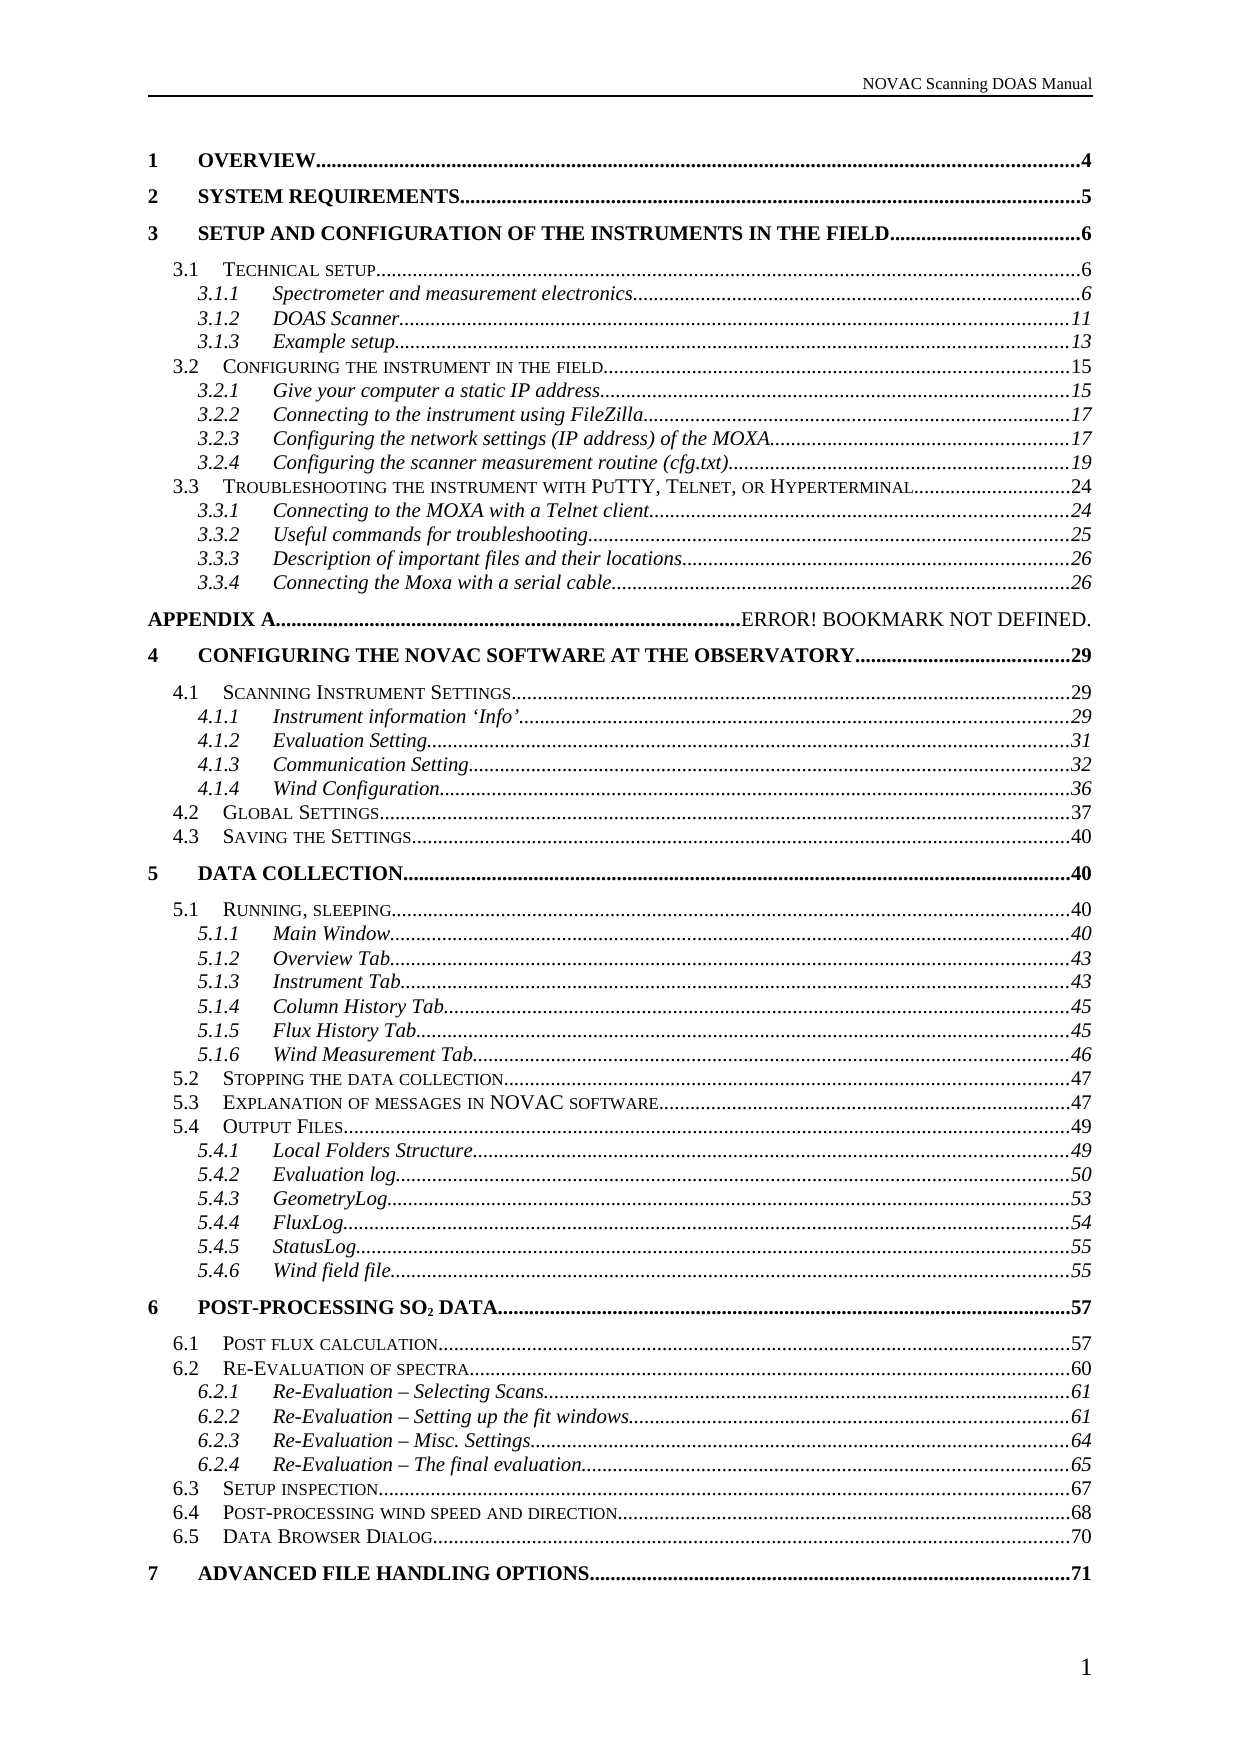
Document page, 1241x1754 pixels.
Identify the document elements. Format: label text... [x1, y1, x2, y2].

text 4.1 Scanning Instrument Settings 29 [173, 680, 1093, 704]
text 6.2.1 Re-Evaluation – Selecting Scans 61 [198, 1379, 1093, 1403]
text 3.1.1 Spectrometer and measurement electronics 6 [198, 281, 1093, 305]
text 5.4.5 StatusLog 55 [198, 1234, 1093, 1258]
text 5.1.5 Flux History Tab 45 [198, 1018, 1093, 1042]
text 3.3.3 Description of important files and their locations 26 [198, 546, 1093, 570]
text 6 Post-processing SO2 data 57 [148, 1295, 1093, 1319]
text 5.1.2 Overview Tab 43 [198, 945, 1093, 969]
text 6.1 Post flux calculation 57 [173, 1331, 1093, 1355]
text 3.2 Configuring the instrument in the field 15 [173, 353, 1093, 378]
text 3.1.2 DOAS Scanner 11 [198, 305, 1093, 329]
text 6.2 Re-Evaluation of spectra 60 [173, 1355, 1093, 1379]
text 5.4.1 Local Folders Structure 49 [198, 1138, 1093, 1162]
text 4.1.1 Instrument information ‘Info’ 29 [198, 704, 1093, 728]
text 5.1.1 Main Window 40 [198, 921, 1093, 945]
text 6.3 Setup inspection 67 [173, 1476, 1093, 1500]
text 3.2.4 Configuring the scanner measurement routine (cfg.txt) 19 [198, 450, 1093, 474]
text 3.3.2 Useful commands for troubleshooting 25 [198, 522, 1093, 546]
text 3.3 Troubleshooting the instrument with PuTTY, Telnet, or Hyperterminal 24 [173, 474, 1093, 498]
text 4 Configuring the NOVAC software at the observatory 29 [148, 643, 1093, 667]
text 5.1 Running, sleeping 40 [173, 897, 1093, 921]
text 5.4.3 GeometryLog 53 [198, 1186, 1093, 1210]
text 5.2 Stopping the data collection 47 [173, 1066, 1093, 1090]
text 6.2.4 Re-Evaluation – The final evaluation 65 [198, 1452, 1093, 1476]
text 6.2.3 Re-Evaluation – Misc. Settings 64 [198, 1428, 1093, 1452]
text 5.1.4 Column History Tab 45 [198, 993, 1093, 1018]
text 4.1.4 Wind Configuration 36 [198, 776, 1093, 800]
text 3.3.1 Connecting to the MOXA with a Telnet client 24 [198, 498, 1093, 522]
text 1 Overview 4 [148, 148, 1093, 172]
text 2 System Requirements 5 [148, 184, 1093, 208]
text 6.4 Post-processing wind speed and direction 68 [173, 1500, 1093, 1524]
text Appendix A Error! Bookmark not defined. [148, 607, 1093, 631]
text 5.4.2 Evaluation log 50 [198, 1162, 1093, 1186]
text 7 Advanced file handling options 71 [148, 1560, 1093, 1584]
text 5.4.6 Wind field file 55 [198, 1258, 1093, 1282]
text 3.2.1 Give your computer a static IP address 15 [198, 378, 1093, 402]
text 3.1.3 Example setup 13 [198, 329, 1093, 353]
text 3.3.4 Connecting the Moxa with a serial cable 26 [198, 570, 1093, 594]
text 5.3 Explanation of messages in NOVAC software 47 [173, 1090, 1093, 1114]
text 6.2.2 Re-Evaluation – Setting up the fit windows 61 [198, 1403, 1093, 1428]
text 5.4 Output Files 49 [173, 1114, 1093, 1138]
text 5.1.3 Instrument Tab 43 [198, 969, 1093, 993]
text 4.1.3 Communication Setting 32 [198, 752, 1093, 776]
text 4.1.2 Evaluation Setting 31 [198, 728, 1093, 752]
text 6.5 Data Browser Dialog 70 [173, 1524, 1093, 1548]
text 4.2 Global Settings 37 [173, 800, 1093, 824]
text 3 Setup and configuration of the instruments in the field 6 [148, 221, 1093, 245]
text 5 Data collection 40 [148, 861, 1093, 885]
text 3.1 Technical setup 6 [173, 257, 1093, 281]
text 5.1.6 Wind Measurement Tab 46 [198, 1042, 1093, 1066]
text 3.2.2 Connecting to the instrument using FileZilla 17 [198, 402, 1093, 426]
text 4.3 Saving the Settings 40 [173, 824, 1093, 848]
text 3.2.3 Configuring the network settings (IP address) of the MOXA 17 [198, 426, 1093, 450]
text 5.4.4 FluxLog 54 [198, 1210, 1093, 1234]
